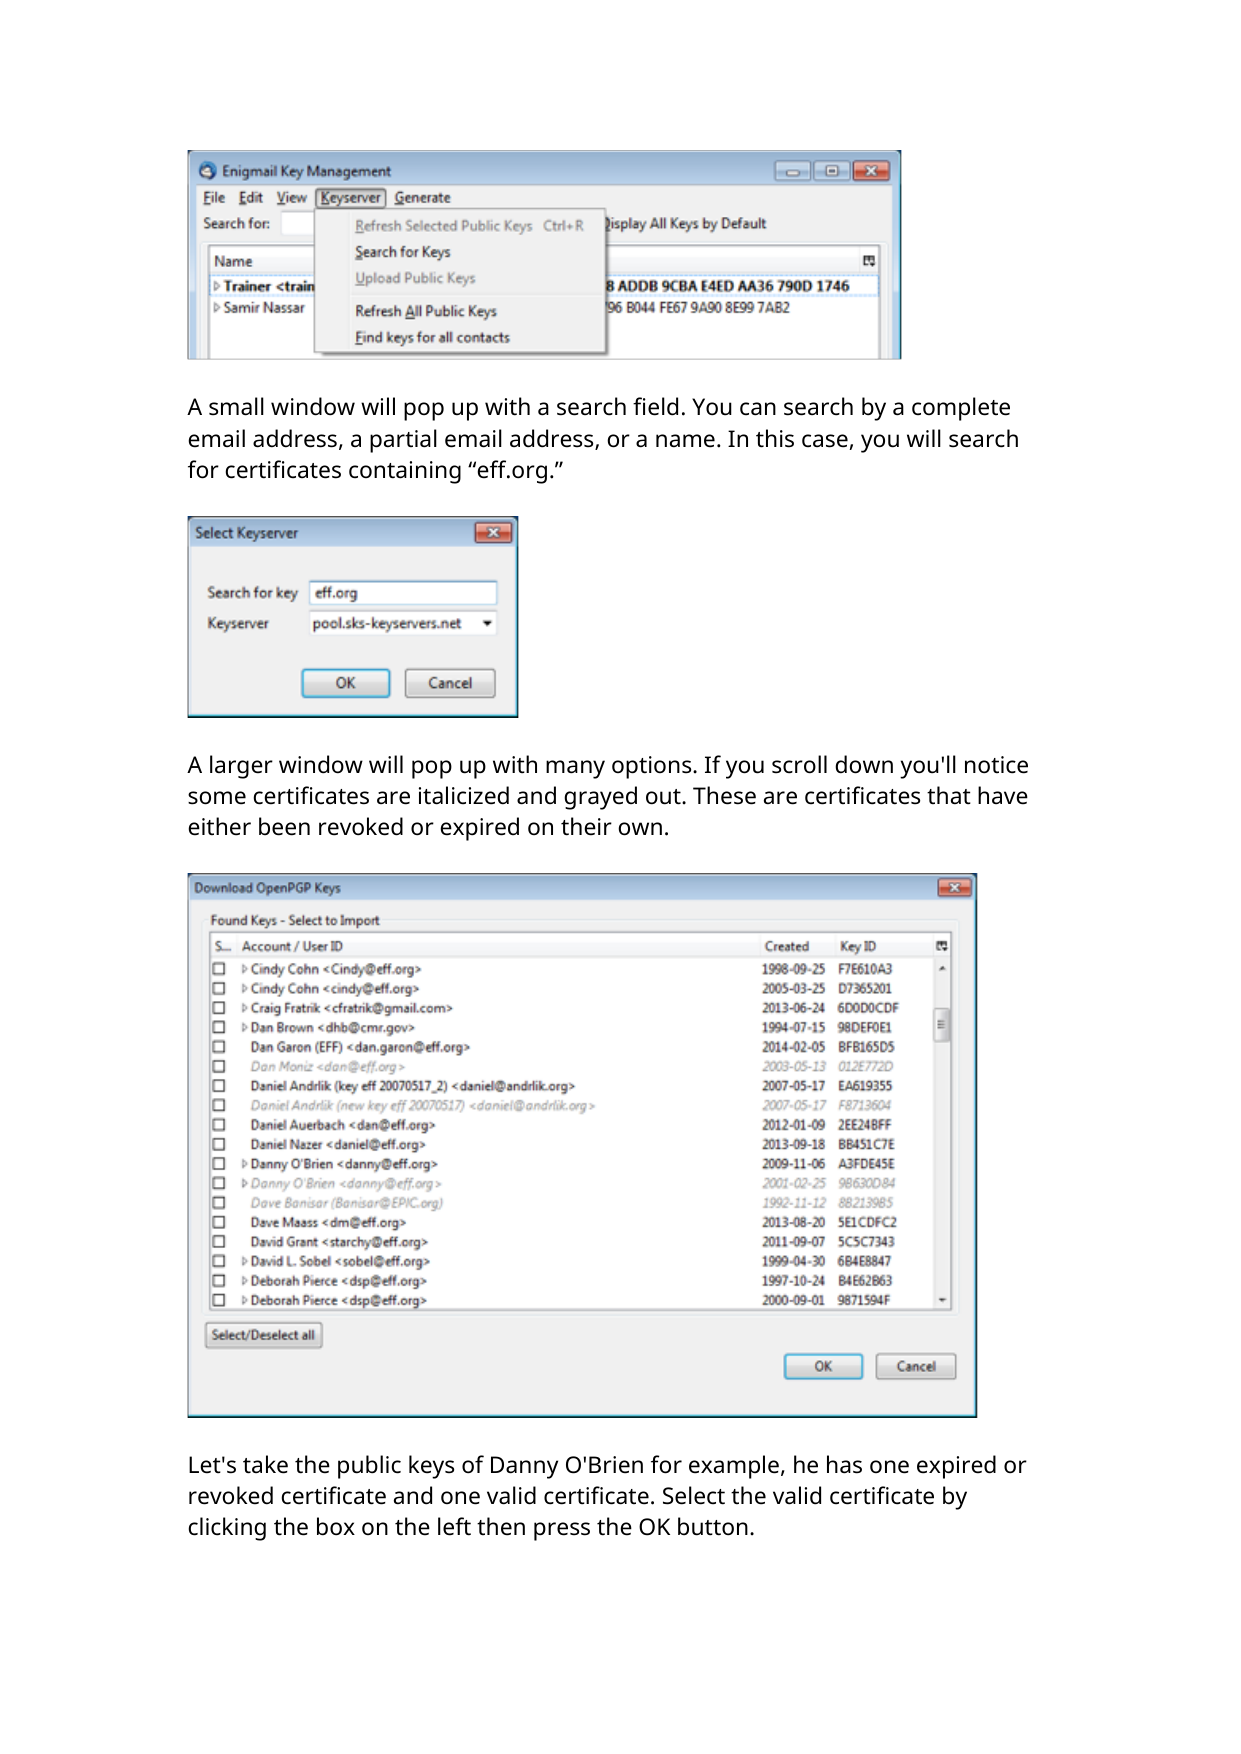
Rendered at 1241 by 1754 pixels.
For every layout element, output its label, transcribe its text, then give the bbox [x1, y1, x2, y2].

text Let's take the public keys of Danny O'Brien for example, he has one expired or revoked certificate and one valid certificate. Select the valid certificate by clicking the box on the left then press the OK button. [187, 1448, 1053, 1542]
picture [187, 516, 519, 718]
picture [187, 150, 902, 361]
picture [187, 873, 979, 1418]
text A small window will pop up with a search field. You can search by a complete email address, a partial email address, or a name. In this case, you will search for certificates containing “eff.org.” [187, 391, 1053, 485]
text A larger window will pop up with many options. If you scroll down you'll notice some certificates are italicized and grayed out. These are certificates that have either been revoked or expired on their own. [187, 748, 1053, 842]
